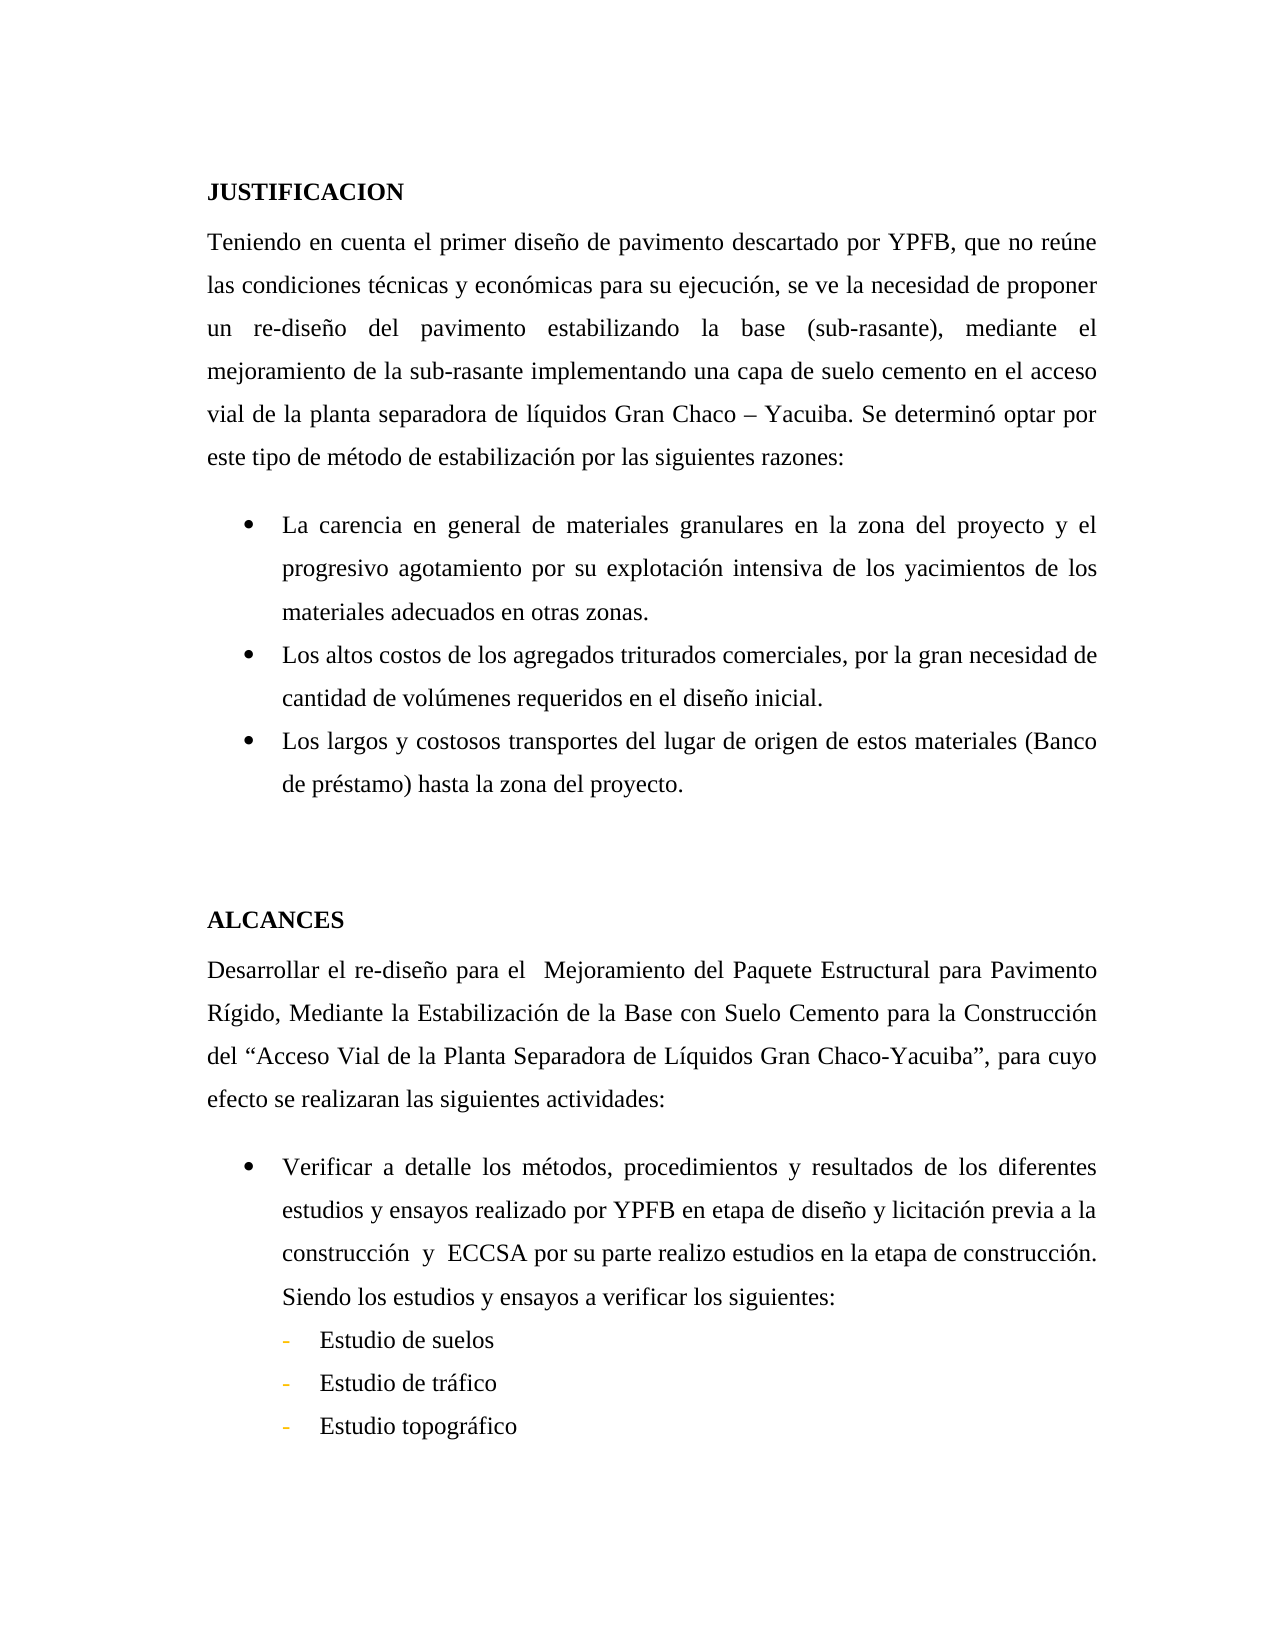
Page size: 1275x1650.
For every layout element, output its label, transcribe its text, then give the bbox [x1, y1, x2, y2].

subtitle JUSTIFICACION [207, 177, 1098, 206]
list Estudio topográfico [282, 1411, 1098, 1440]
text Teniendo en cuenta el primer diseño de pavimento descartado por YPFB, que no reúne las condiciones técnicas y económicas para su ejecución, se ve la necesidad de proponer un re-diseño del pavimento estabilizando la base (sub-rasante), mediante el mejoramiento de la sub-rasante implementando una capa de suelo cemento en el acceso vial de la planta separadora de líquidos Gran Chaco – Yacuiba. Se determinó optar por este tipo de método de estabilización por las siguientes razones: [207, 227, 1098, 471]
list Estudio de suelos [282, 1325, 1098, 1353]
list Verificar a detalle los métodos, procedimientos y resultados de los diferentes estudios y ensayos realizado por YPFB en etapa de diseño y licitación previa a la construcción y ECCSA por su parte realizo estudios en la etapa de construcción. Siendo los estudios y ensayos a verificar los siguientes: [244, 1152, 1098, 1310]
list Estudio de tráfico [282, 1368, 1098, 1397]
text Desarrollar el re-diseño para el Mejoramiento del Paquete Estructural para Pavimento Rígido, Mediante la Estabilización de la Base con Suelo Cemento para la Construcción del “Acceso Vial de la Planta Separadora de Líquidos Gran Chaco-Yacuiba”, para cuyo efecto se realizaran las siguientes actividades: [207, 955, 1098, 1113]
list La carencia en general de materiales granulares en la zona del proyecto y el progresivo agotamiento por su explotación intensiva de los yacimientos de los materiales adecuados en otras zonas. [244, 510, 1098, 625]
list Los altos costos de los agregados triturados comerciales, por la gran necesidad de cantidad de volúmenes requeridos en el diseño inicial. [244, 640, 1098, 712]
list Los largos y costosos transportes del lugar de origen de estos materiales (Banco de préstamo) hasta la zona del proyecto. [244, 726, 1098, 798]
subtitle ALCANCES [207, 905, 1098, 934]
